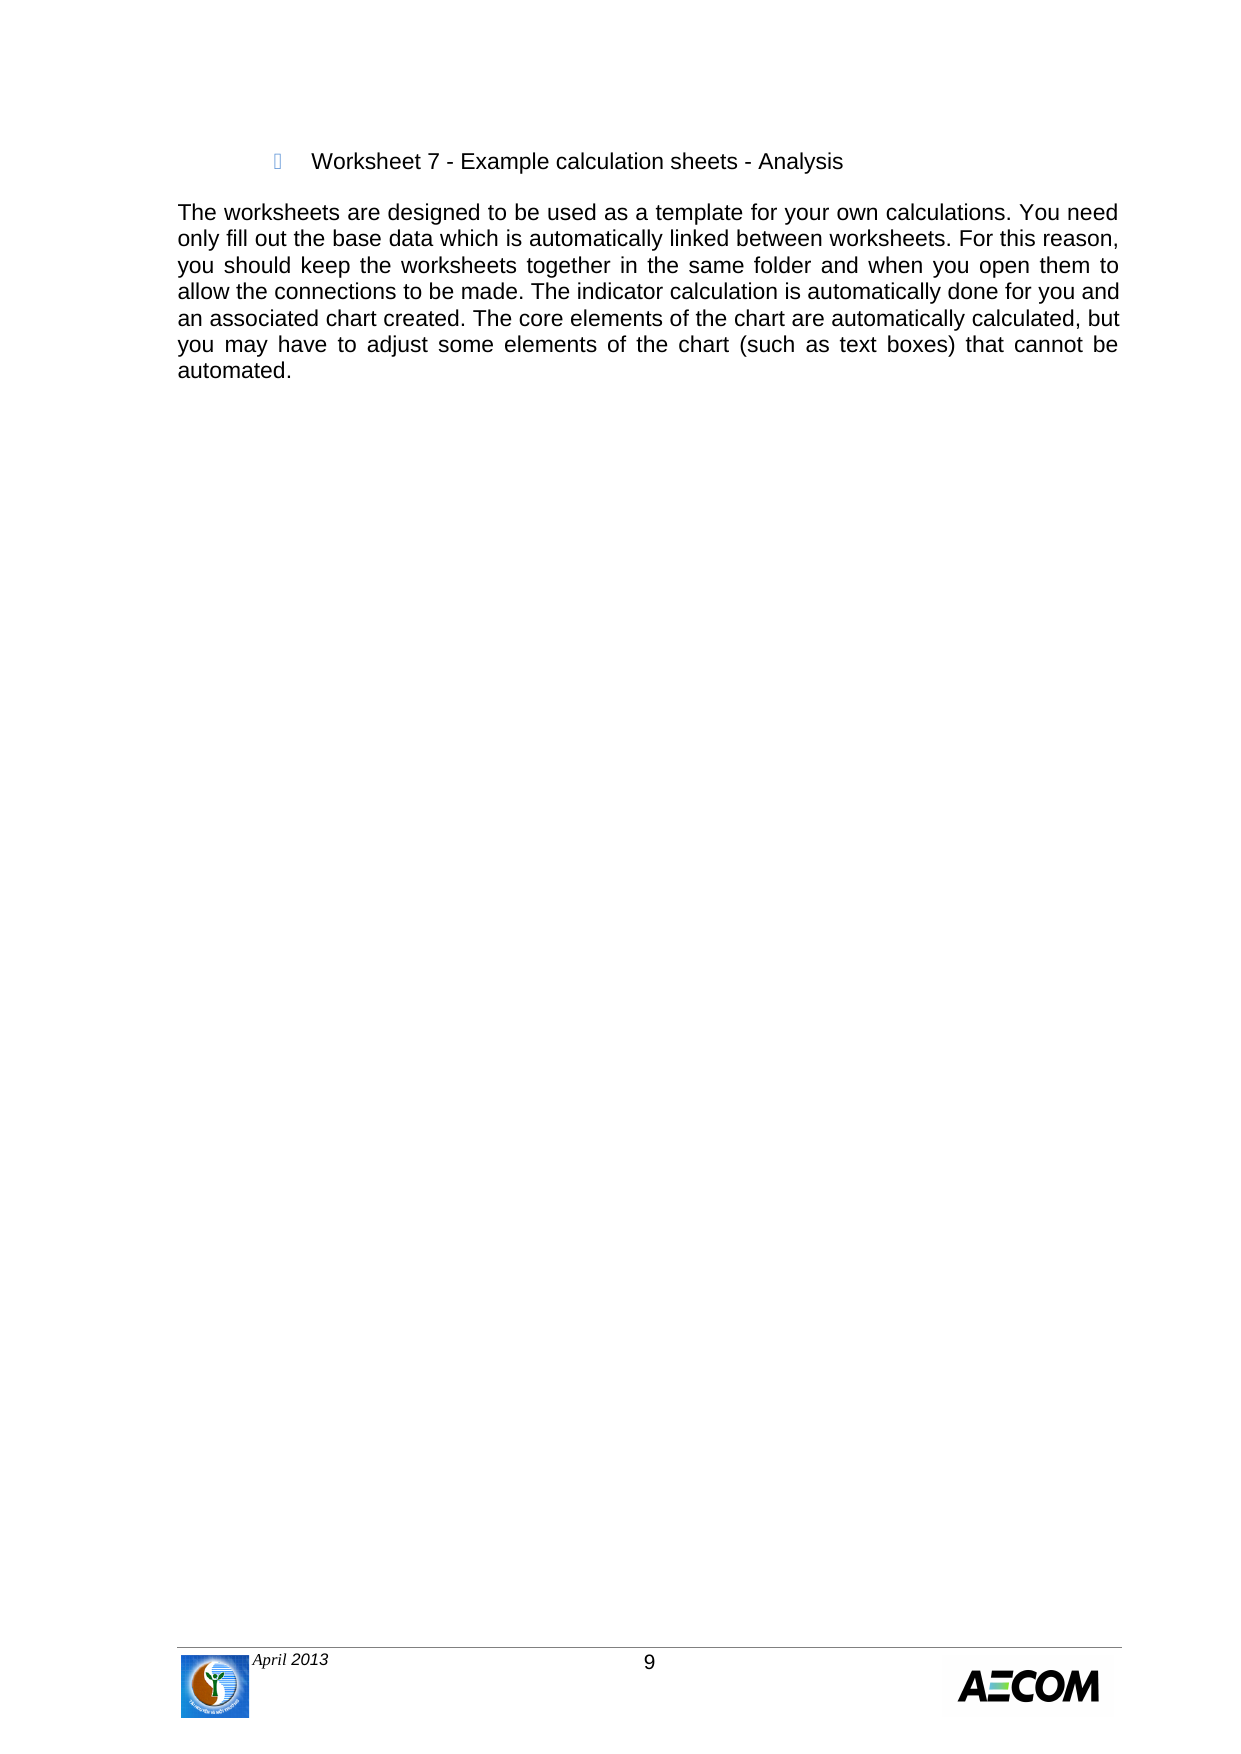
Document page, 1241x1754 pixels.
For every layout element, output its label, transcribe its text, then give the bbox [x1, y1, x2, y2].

picture [942, 1655, 1114, 1717]
list Worksheet 7 - Example calculation sheets - Analysis [274, 148, 1120, 174]
text The worksheets are designed to be used as a template for your own calculations. You need only fill out the base data which is automatically linked between worksheets. For this reason, you should keep the worksheets together in the same folder and when you open them to allow the connections to be made. The indicator calculation is automatically done for you and an associated chart created. The core elements of the chart are automatically calculated, but you may have to adjust some elements of the chart (such as text boxes) that cannot be automated. [177, 199, 1120, 383]
picture [181, 1655, 250, 1718]
